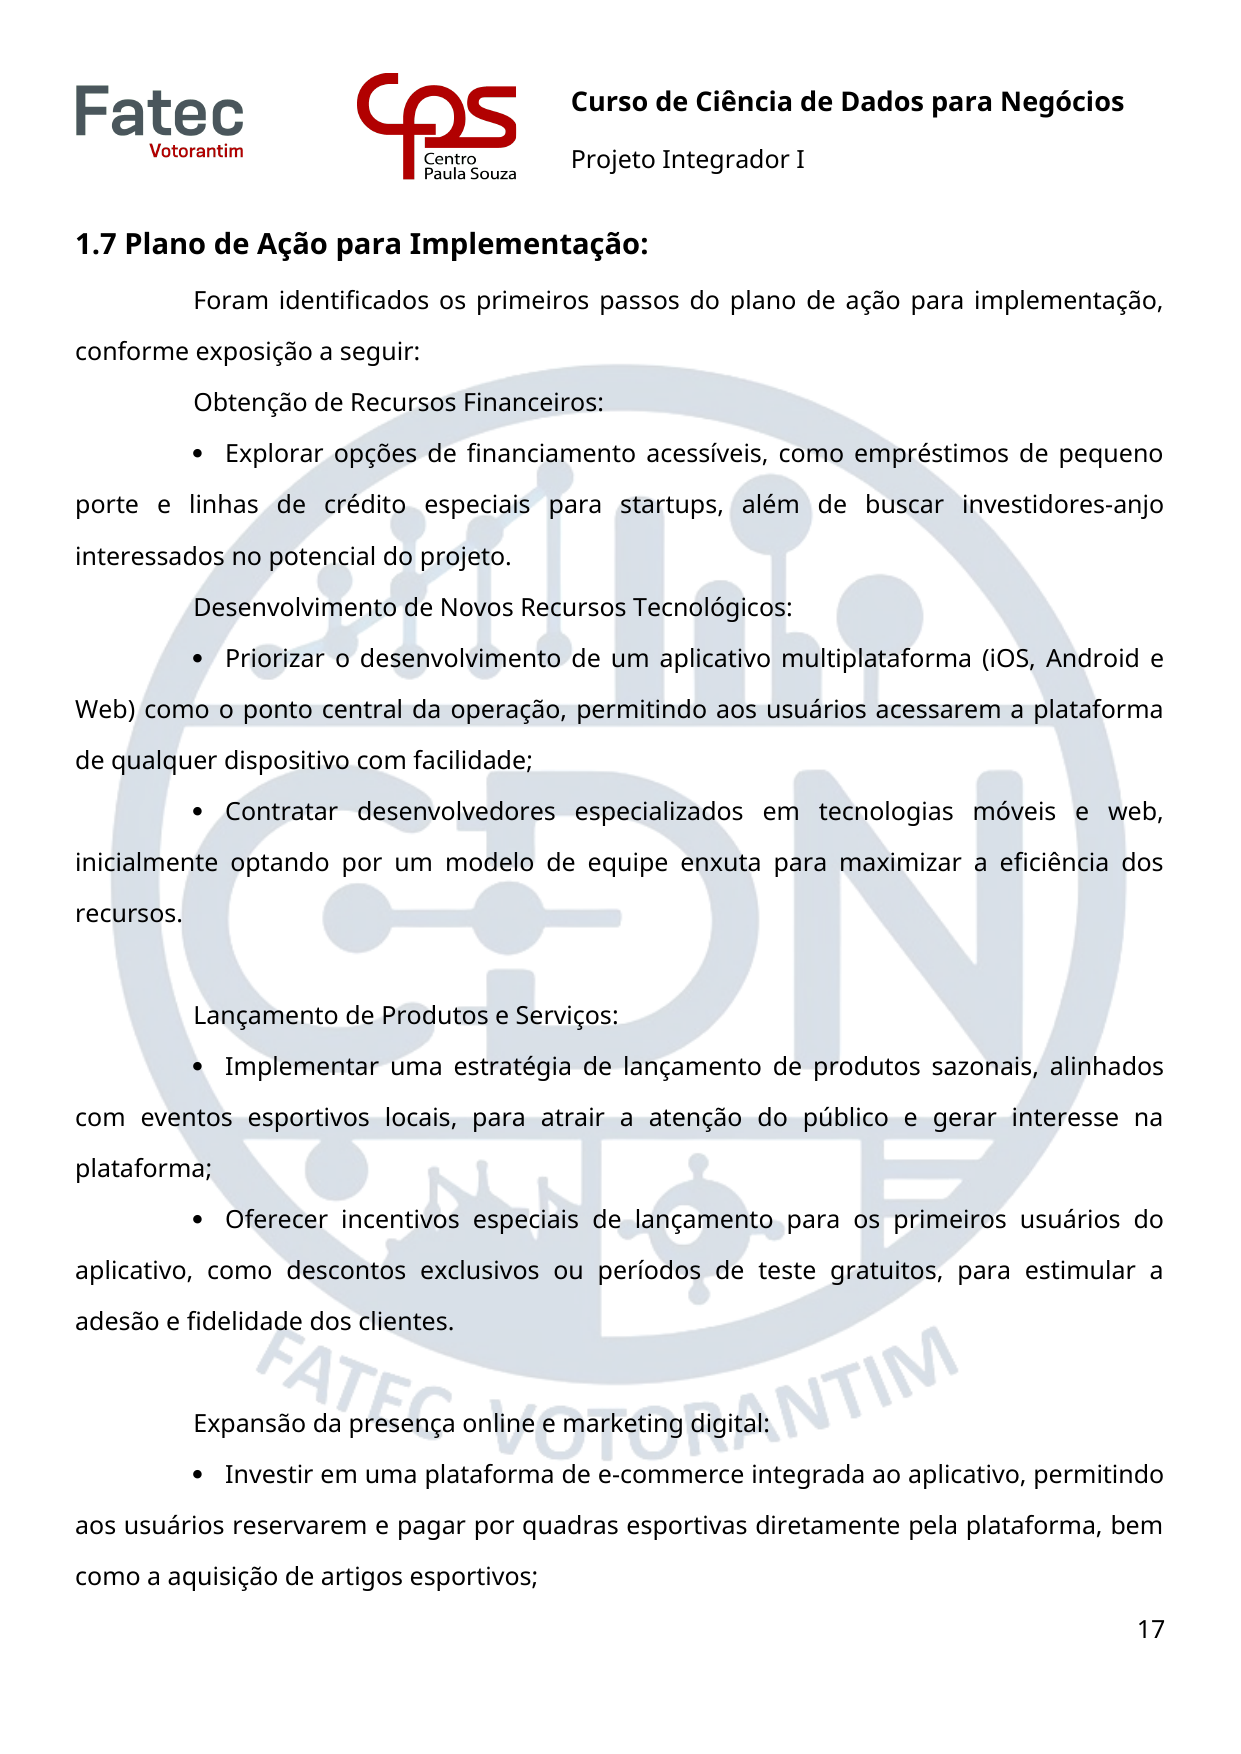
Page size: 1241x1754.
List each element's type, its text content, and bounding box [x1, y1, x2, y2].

text Foram identificados os primeiros passos do plano de ação para implementação, conforme exposição a seguir: [75, 283, 1165, 368]
text Lançamento de Produtos e Serviços: [75, 997, 1165, 1032]
list Priorizar o desenvolvimento de um aplicativo multiplataforma (iOS, Android e Web) como o ponto central da operação, permitindo aos usuários acessarem a plataforma de qualquer dispositivo com facilidade; [75, 640, 1165, 776]
text Expansão da presença online e marketing digital: [75, 1406, 1165, 1440]
list Contratar desenvolvedores especializados em tecnologias móveis e web, inicialmente optando por um modelo de equipe enxuta para maximizar a eficiência dos recursos. [75, 793, 1165, 929]
list Investir em uma plataforma de e-commerce integrada ao aplicativo, permitindo aos usuários reservarem e pagar por quadras esportivas diretamente pela plataforma, bem como a aquisição de artigos esportivos; [75, 1457, 1165, 1593]
text Obtenção de Recursos Financeiros: [75, 385, 1165, 419]
text 1.7 Plano de Ação para Implementação: [75, 223, 1165, 263]
list Oferecer incentivos especiais de lançamento para os primeiros usuários do aplicativo, como descontos exclusivos ou períodos de teste gratuitos, para estimular a adesão e fidelidade dos clientes. [75, 1202, 1165, 1338]
list Implementar uma estratégia de lançamento de produtos sazonais, alinhados com eventos esportivos locais, para atrair a atenção do público e gerar interesse na plataforma; [75, 1048, 1165, 1185]
list Explorar opções de financiamento acessíveis, como empréstimos de pequeno porte e linhas de crédito especiais para startups, além de buscar investidores-anjo interessados no potencial do projeto. [75, 436, 1165, 572]
picture [75, 73, 517, 190]
text Desenvolvimento de Novos Recursos Tecnológicos: [75, 589, 1165, 623]
